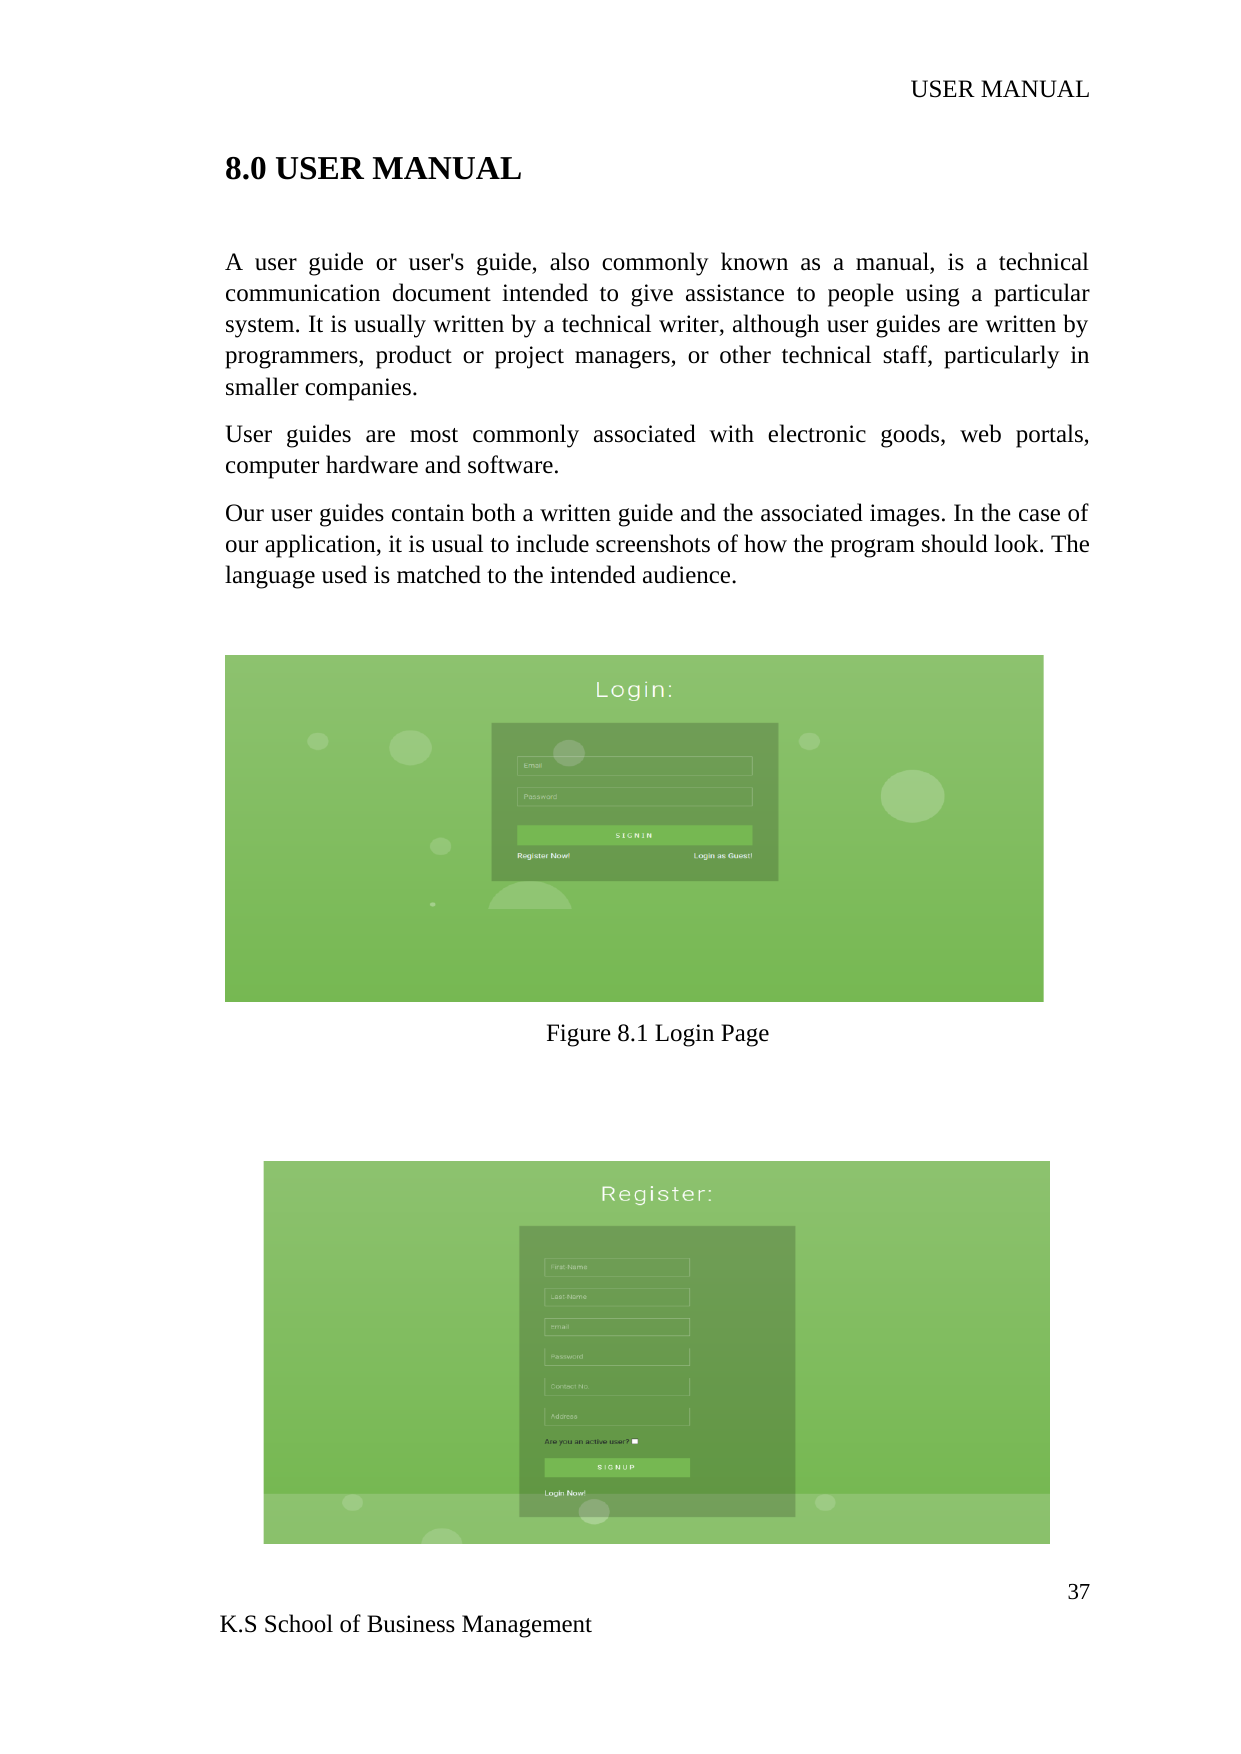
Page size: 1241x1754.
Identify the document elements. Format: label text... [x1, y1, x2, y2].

picture [225, 655, 1044, 1002]
subtitle 8.0 USER MANUAL [225, 148, 1142, 186]
text A user guide or user's guide, also commonly known as a manual, is a technical communication document intended to give assistance to people using a particular system. It is usually written by a technical writer, although user guides are written by programmers, product or project managers, or other technical staff, particularly in smaller companies. [225, 247, 1090, 400]
text User guides are most commonly associated with electronic goods, web portals, computer hardware and software. [225, 419, 1091, 479]
text Our user guides contain both a written guide and the associated images. In the case of our application, it is usual to include screenshots of how the program should look. The language used is matched to the intended audience. [225, 498, 1090, 589]
picture [263, 1161, 1050, 1544]
